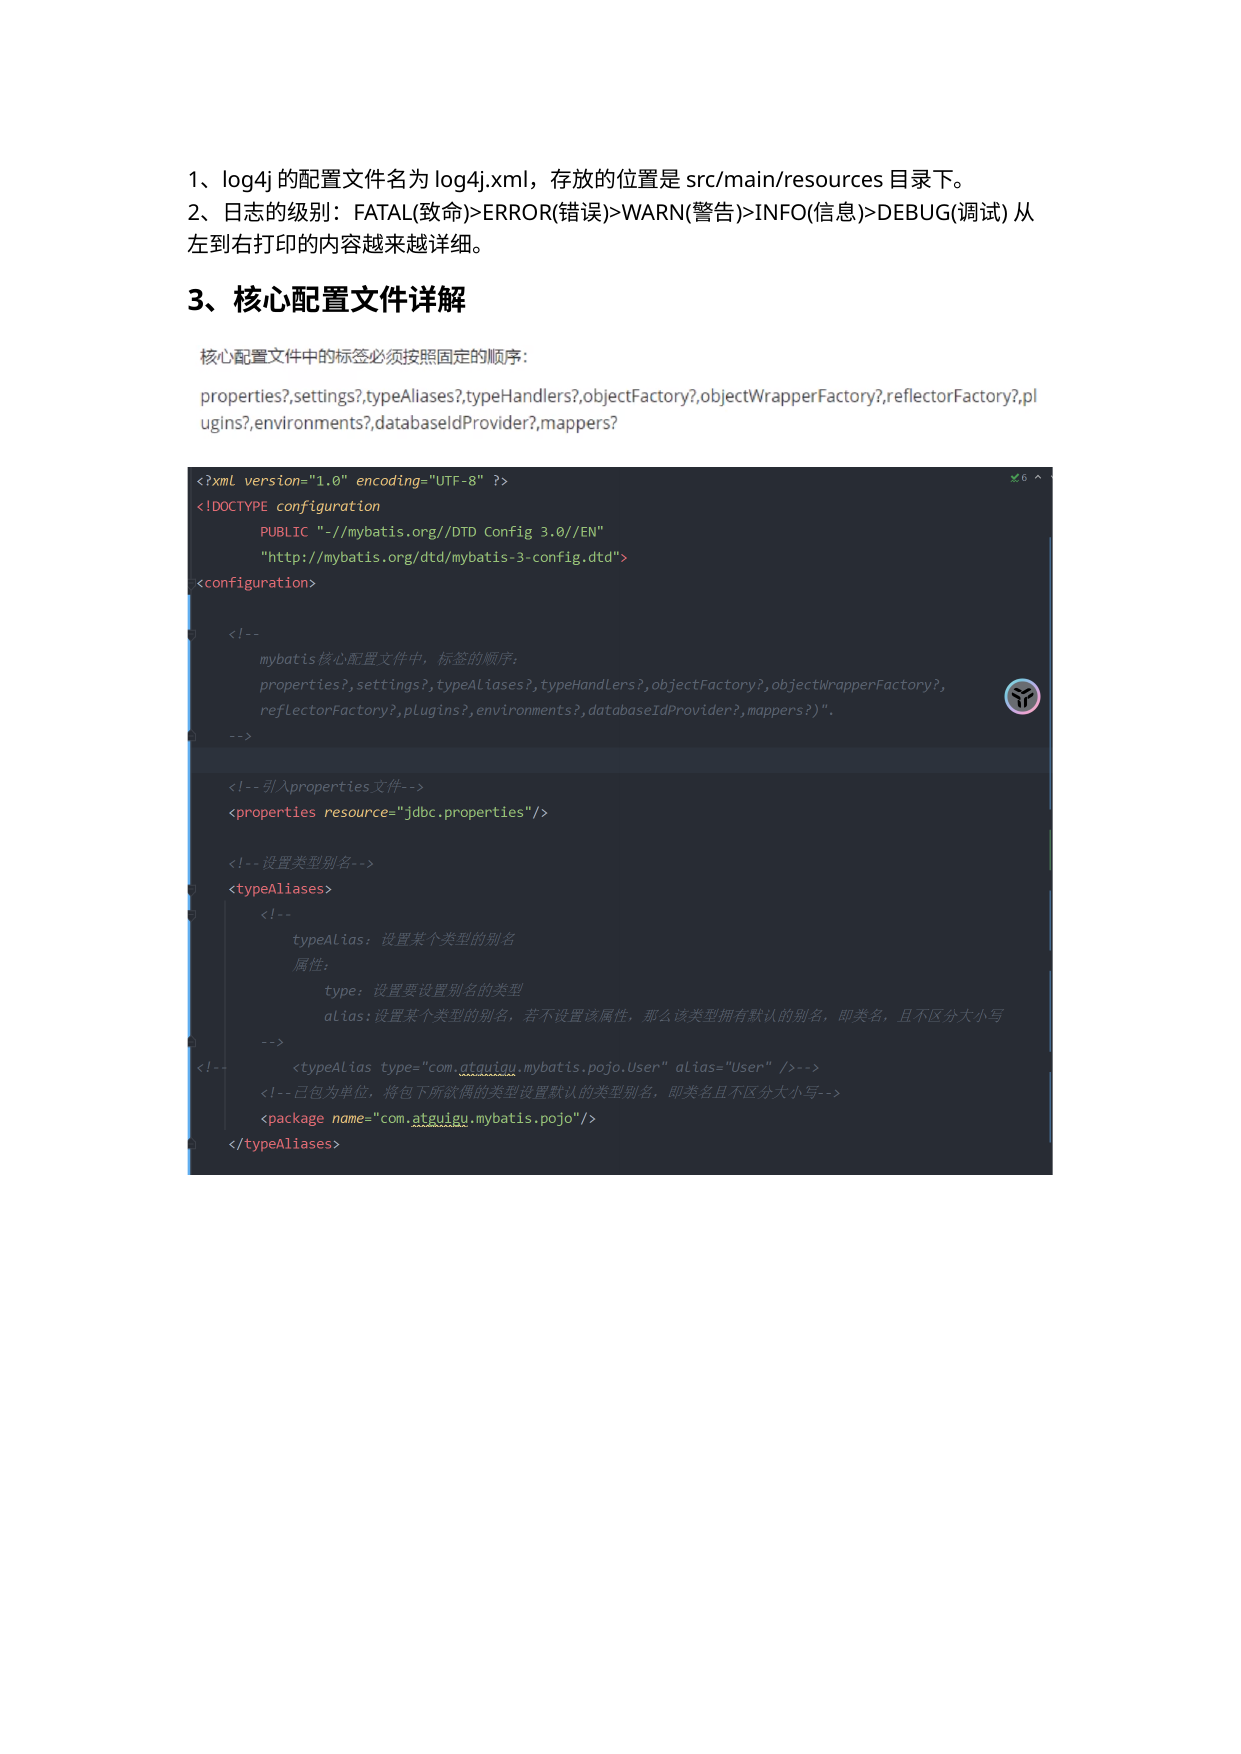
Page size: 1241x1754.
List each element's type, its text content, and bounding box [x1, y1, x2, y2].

picture [187, 467, 1053, 1175]
picture [187, 337, 1053, 439]
subtitle 3、核心配置文件详解 [187, 266, 1053, 331]
text 2、日志的级别：FATAL(致命)>ERROR(错误)>WARN(警告)>INFO(信息)>DEBUG(调试) 从左到右打印的内容越来越详细。 [187, 194, 1053, 259]
text 1、log4j的配置文件名为log4j.xml，存放的位置是src/main/resources目录下。 [187, 162, 1053, 194]
